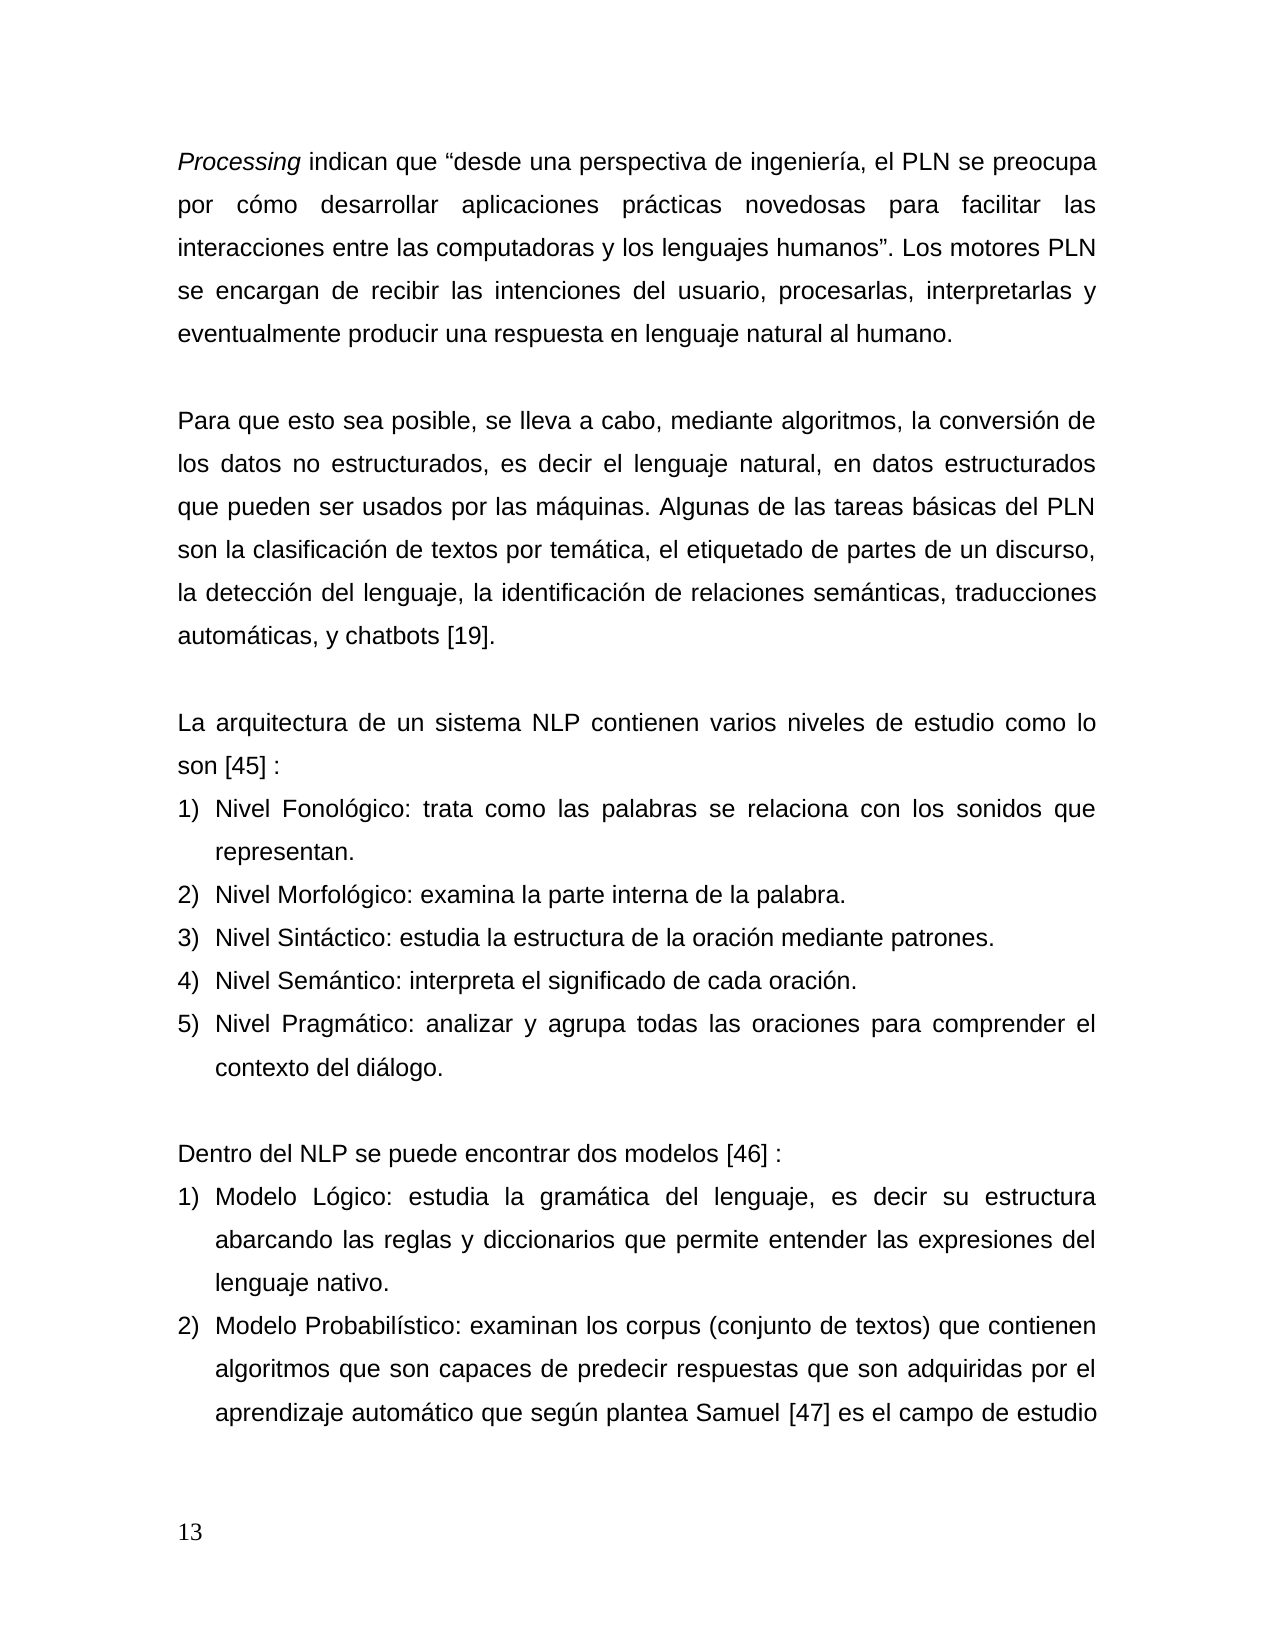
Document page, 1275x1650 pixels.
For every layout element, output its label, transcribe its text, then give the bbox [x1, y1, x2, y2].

text Para que esto sea posible, se lleva a cabo, mediante algoritmos, la conversión de los datos no estructurados, es decir el lenguaje natural, en datos estructurados que pueden ser usados por las máquinas. Algunas de las tareas básicas del PLN son la clasificación de textos por temática, el etiquetado de partes de un discurso, la detección del lenguaje, la identificación de relaciones semánticas, traducciones automáticas, y chatbots [19]. [177, 406, 1098, 650]
list Nivel Morfológico: examina la parte interna de la palabra. [177, 880, 1098, 909]
list Nivel Semántico: interpreta el significado de cada oración. [177, 966, 1098, 995]
text La arquitectura de un sistema NLP contienen varios niveles de estudio como lo son [45] : [177, 708, 1098, 779]
list Nivel Sintáctico: estudia la estructura de la oración mediante patrones. [177, 923, 1098, 952]
text Dentro del NLP se puede encontrar dos modelos [46] : [177, 1139, 1098, 1168]
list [177, 1311, 1098, 1426]
list Modelo Lógico: estudia la gramática del lenguaje, es decir su estructura abarcando las reglas y diccionarios que permite entender las expresiones del lenguaje nativo. [177, 1182, 1098, 1297]
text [177, 147, 1098, 348]
list Nivel Pragmático: analizar y agrupa todas las oraciones para comprender el contexto del diálogo. [177, 1009, 1098, 1081]
list Nivel Fonológico: trata como las palabras se relaciona con los sonidos que representan. [177, 794, 1098, 866]
